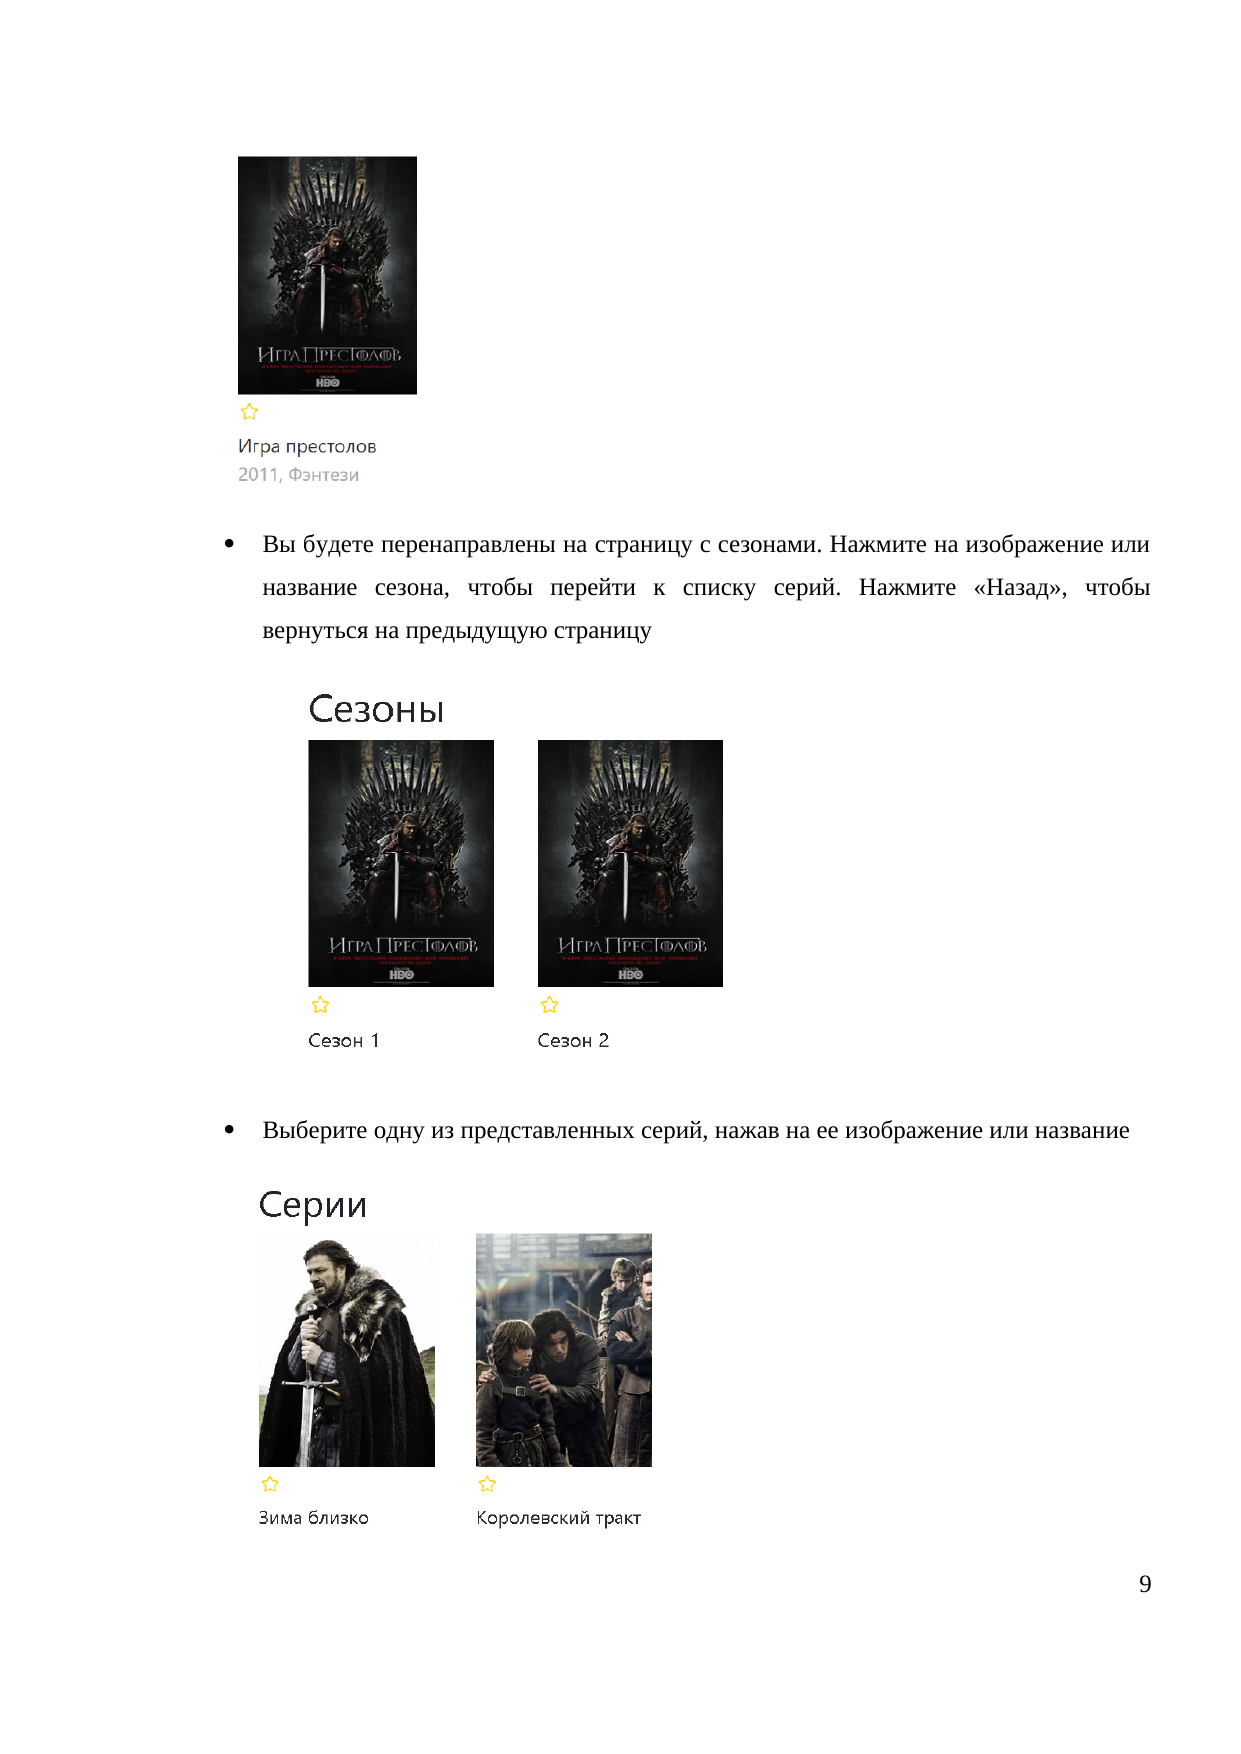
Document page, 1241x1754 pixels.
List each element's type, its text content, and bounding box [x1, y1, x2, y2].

list Выберите одну из представленных серий, нажав на ее изображение или название [225, 1115, 1152, 1143]
picture [224, 150, 448, 502]
picture [224, 1170, 804, 1550]
list Вы будете перенаправлены на страницу с сезонами. Нажмите на изображение или название сезона, чтобы перейти к списку серий. Нажмите «Назад», чтобы вернуться на предыдущую страницу [225, 529, 1152, 644]
picture [262, 670, 838, 1088]
